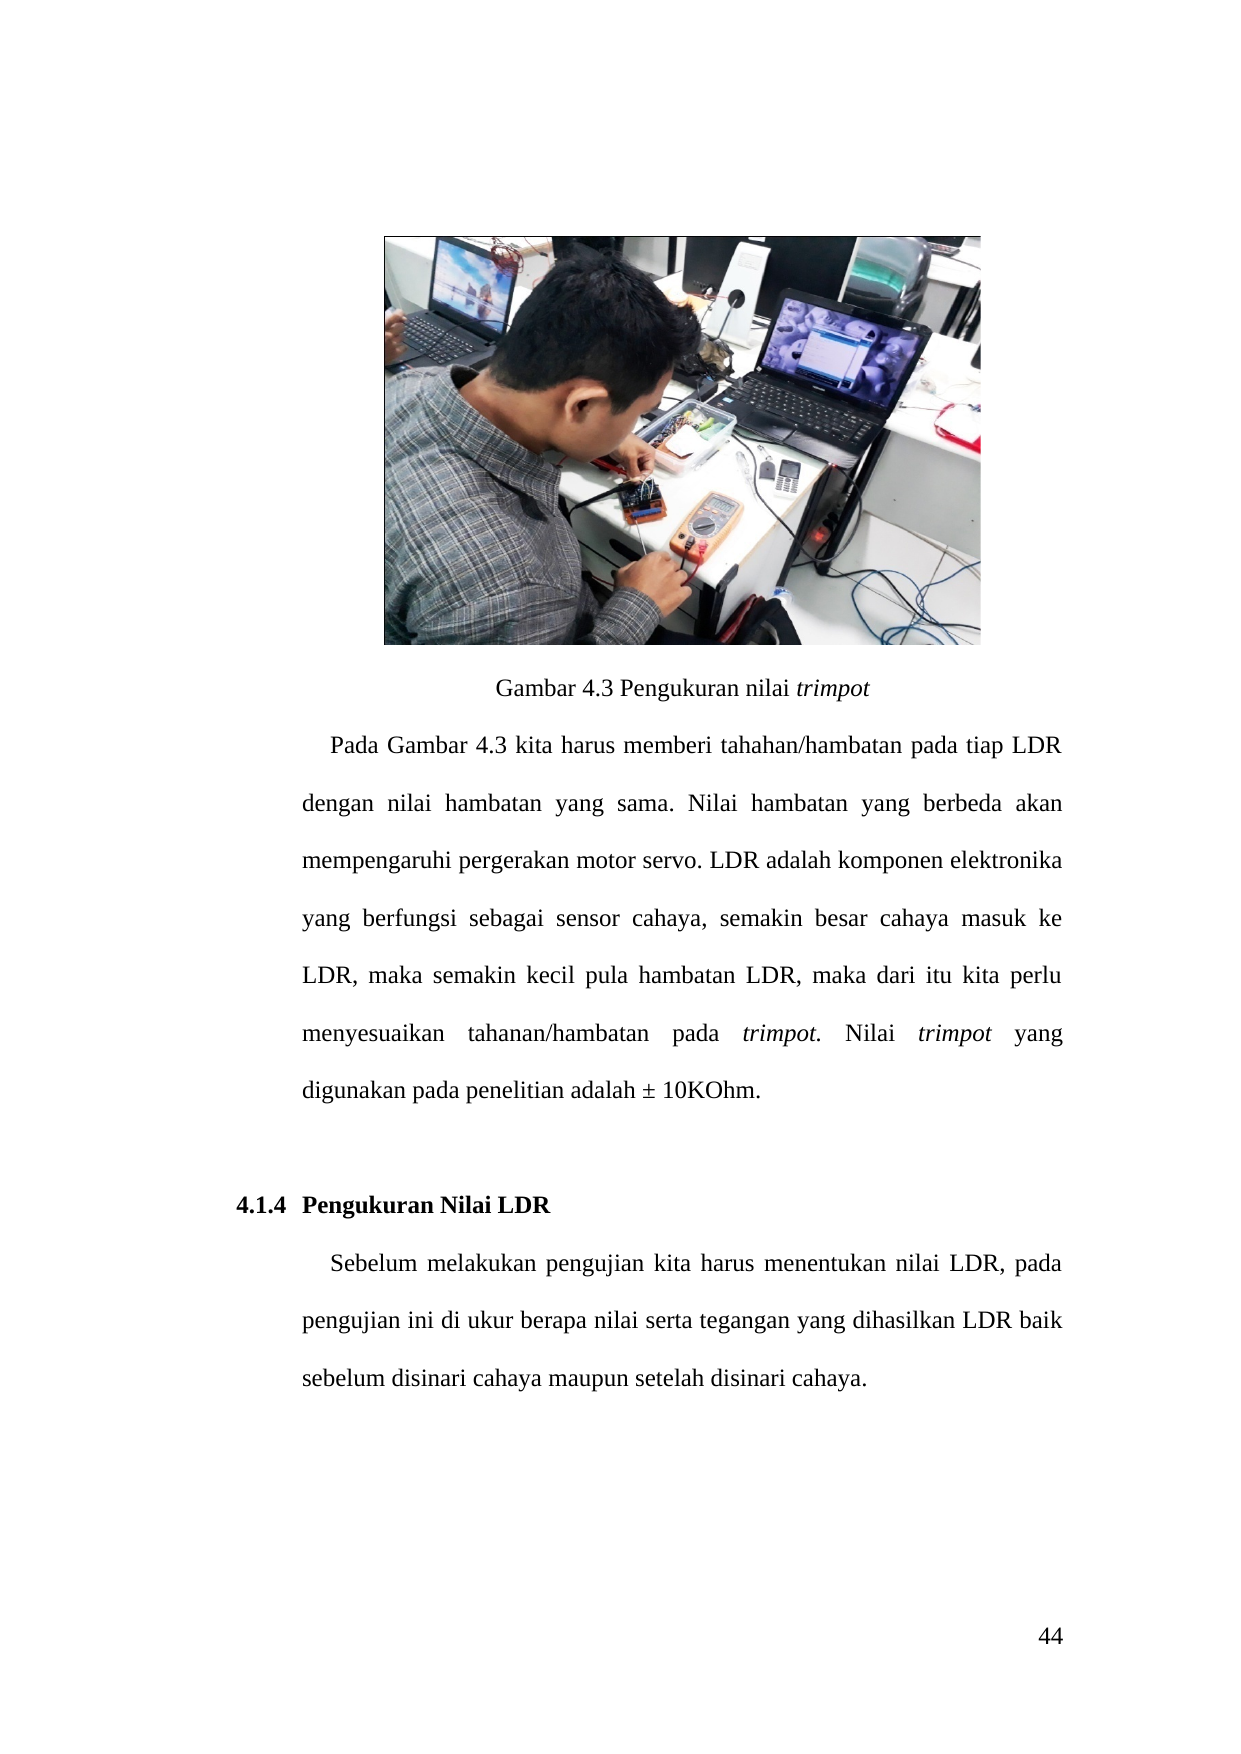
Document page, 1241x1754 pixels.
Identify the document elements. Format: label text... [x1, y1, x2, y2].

text Gambar 4.3 Pengukuran nilai trimpot [302, 673, 1063, 702]
text Sebelum melakukan pengujian kita harus menentukan nilai LDR, pada pengujian ini di ukur berapa nilai serta tegangan yang dihasilkan LDR baik sebelum disinari cahaya maupun setelah disinari cahaya. [302, 1248, 1063, 1392]
picture [384, 236, 981, 645]
list Pengukuran Nilai LDR [236, 1191, 1063, 1219]
text Pada Gambar 4.3 kita harus memberi tahahan/hambatan pada tiap LDR dengan nilai hambatan yang sama. Nilai hambatan yang berbeda akan mempengaruhi pergerakan motor servo. LDR adalah komponen elektronika yang berfungsi sebagai sensor cahaya, semakin besar cahaya masuk ke LDR, maka semakin kecil pula hambatan LDR, maka dari itu kita perlu menyesuaikan tahanan/hambatan pada trimpot. Nilai trimpot yang digunakan pada penelitian adalah ± 10KOhm. [302, 731, 1063, 1104]
